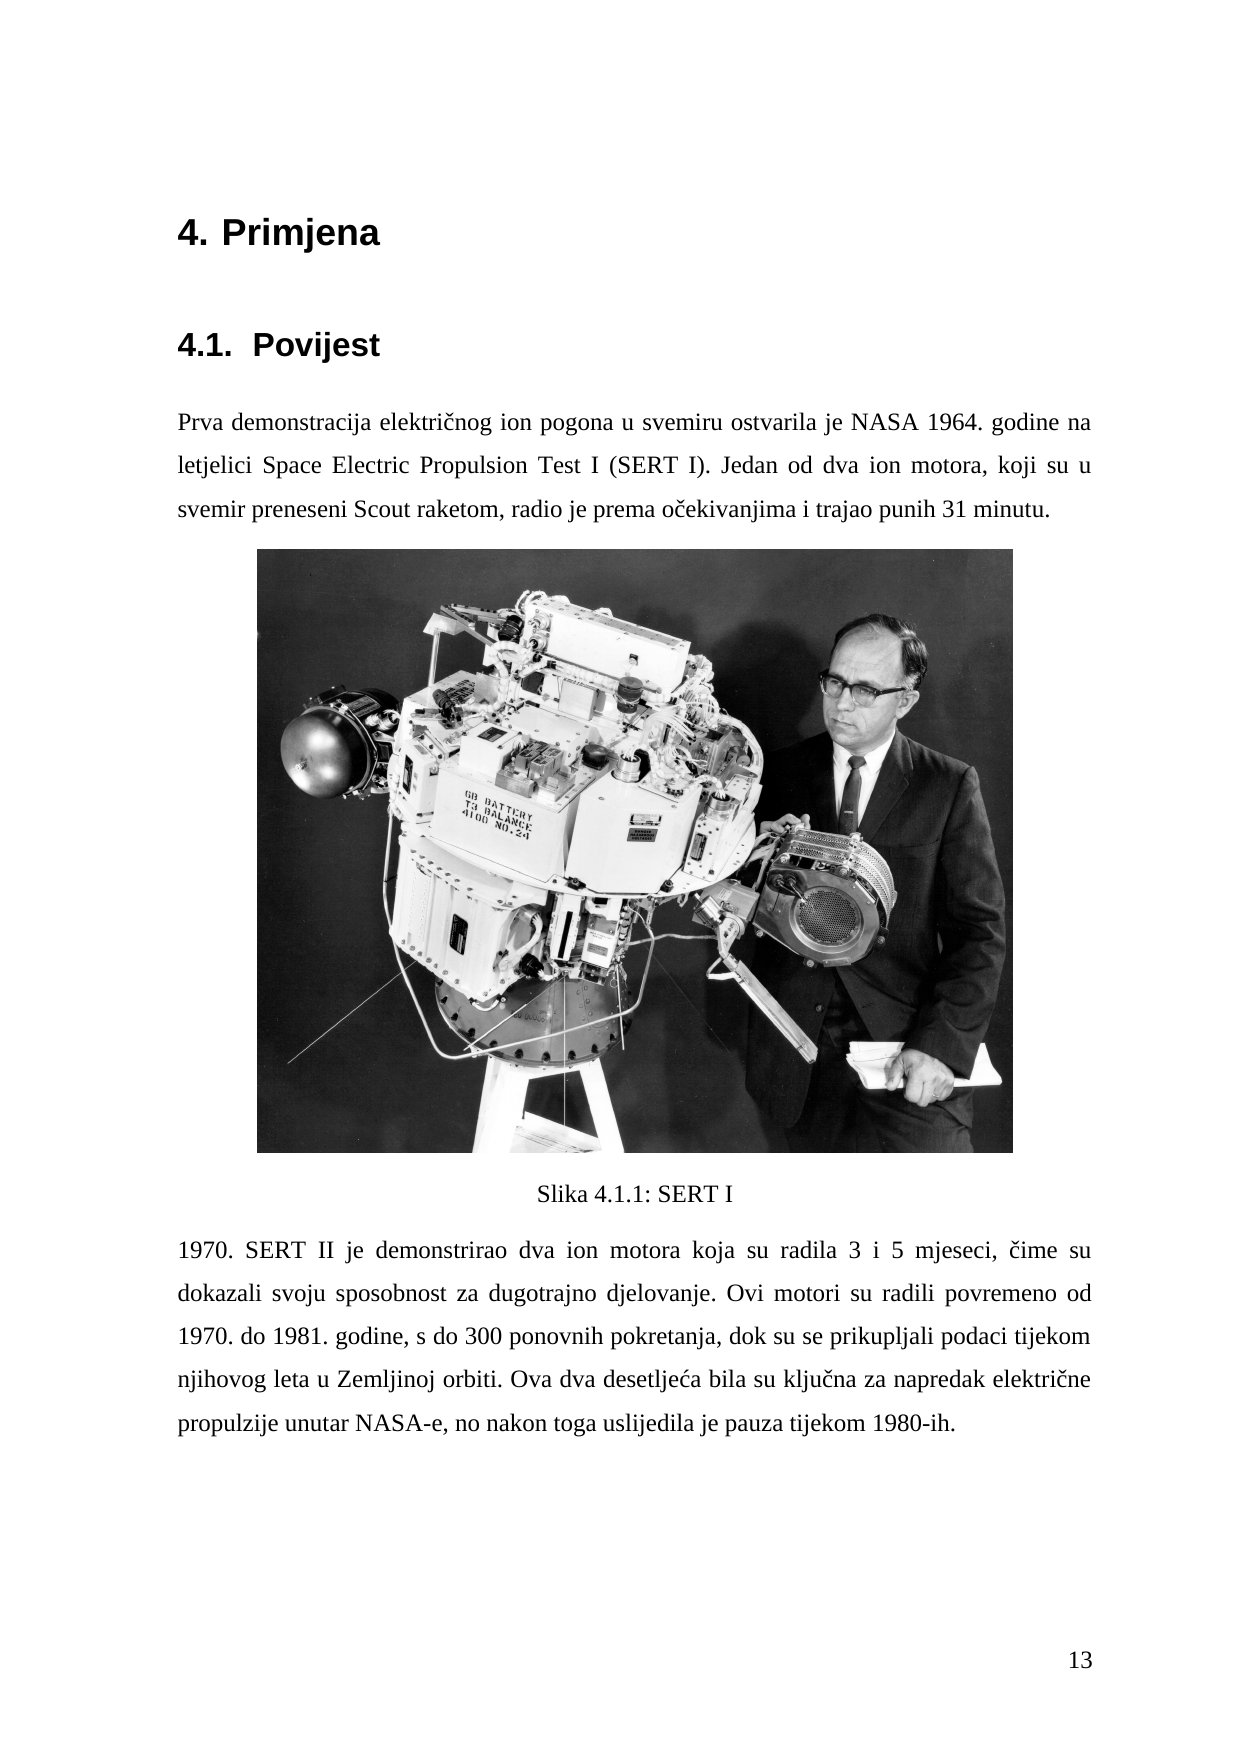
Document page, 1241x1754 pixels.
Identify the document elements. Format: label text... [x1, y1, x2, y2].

text Prva demonstracija električnog ion pogona u svemiru ostvarila je NASA 1964. godine na letjelici Space Electric Propulsion Test I (SERT I). Jedan od dva ion motora, koji su u svemir preneseni Scout raketom, radio je prema očekivanjima i trajao punih 31 minutu. [177, 407, 1092, 522]
text Slika 4.1.1: SERT I [177, 1179, 1092, 1208]
text 1970. SERT II je demonstrirao dva ion motora koja su radila 3 i 5 mjeseci, čime su dokazali svoju sposobnost za dugotrajno djelovanje. Ovi motori su radili povremeno od 1970. do 1981. godine, s do 300 ponovnih pokretanja, dok su se prikupljali podaci tijekom njihovog leta u Zemljinoj orbiti. Ova dva desetljeća bila su ključna za napredak električne propulzije unutar NASA-e, no nakon toga uslijedila je pauza tijekom 1980-ih. [177, 1235, 1092, 1436]
subtitle Povijest [177, 325, 1092, 363]
subtitle Primjena [177, 210, 1092, 253]
picture [257, 549, 1013, 1153]
